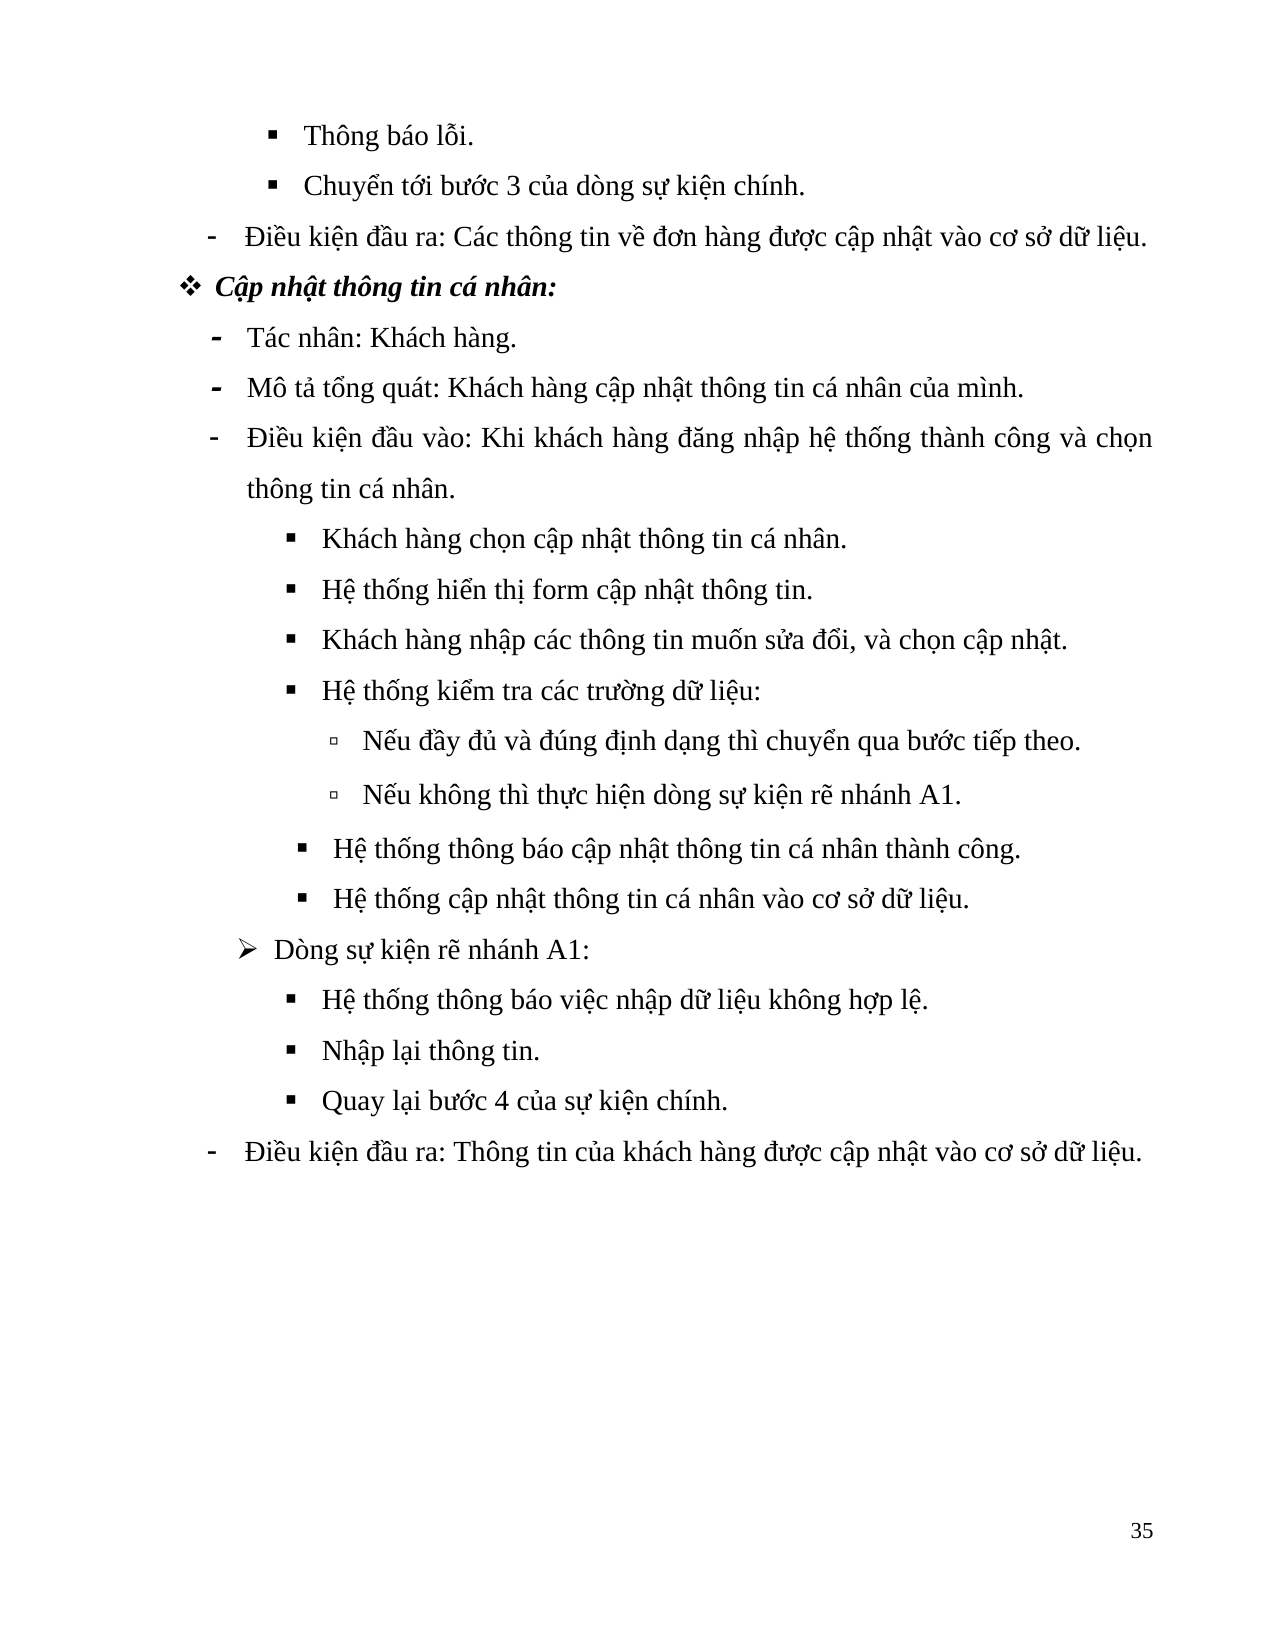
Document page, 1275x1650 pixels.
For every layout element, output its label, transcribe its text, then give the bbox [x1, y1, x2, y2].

list Cập nhật thông tin cá nhân: [177, 269, 1153, 303]
list Hệ thống hiển thị form cập nhật thông tin. [284, 572, 1153, 605]
list Nhập lại thông tin. [284, 1033, 1153, 1066]
list Mô tả tổng quát: Khách hàng cập nhật thông tin cá nhân của mình. [209, 370, 1153, 404]
list Dòng sự kiện rẽ nhánh A1: [236, 932, 1153, 966]
list Hệ thống kiểm tra các trường dữ liệu: [284, 673, 1153, 706]
list Điều kiện đầu vào: Khi khách hàng đăng nhập hệ thống thành công và chọn thông tin cá nhân. [209, 421, 1153, 504]
list Điều kiện đầu ra: Thông tin của khách hàng được cập nhật vào cơ sở dữ liệu. [207, 1134, 1153, 1167]
list Quay lại bước 4 của sự kiện chính. [284, 1083, 1153, 1117]
list Thông báo lỗi. [266, 118, 1153, 152]
list Tác nhân: Khách hàng. [209, 320, 1153, 353]
list Khách hàng chọn cập nhật thông tin cá nhân. [284, 521, 1153, 555]
list Khách hàng nhập các thông tin muốn sửa đổi, và chọn cập nhật. [284, 622, 1153, 656]
list Nếu không thì thực hiện dòng sự kiện rẽ nhánh A1. [325, 777, 1153, 813]
list Hệ thống cập nhật thông tin cá nhân vào cơ sở dữ liệu. [295, 882, 1153, 915]
list Chuyển tới bước 3 của dòng sự kiện chính. [266, 168, 1153, 202]
list Hệ thống thông báo cập nhật thông tin cá nhân thành công. [295, 831, 1153, 865]
list Hệ thống thông báo việc nhập dữ liệu không hợp lệ. [284, 982, 1153, 1016]
list Nếu đầy đủ và đúng định dạng thì chuyển qua bước tiếp theo. [325, 723, 1153, 759]
list Điều kiện đầu ra: Các thông tin về đơn hàng được cập nhật vào cơ sở dữ liệu. [207, 219, 1153, 253]
